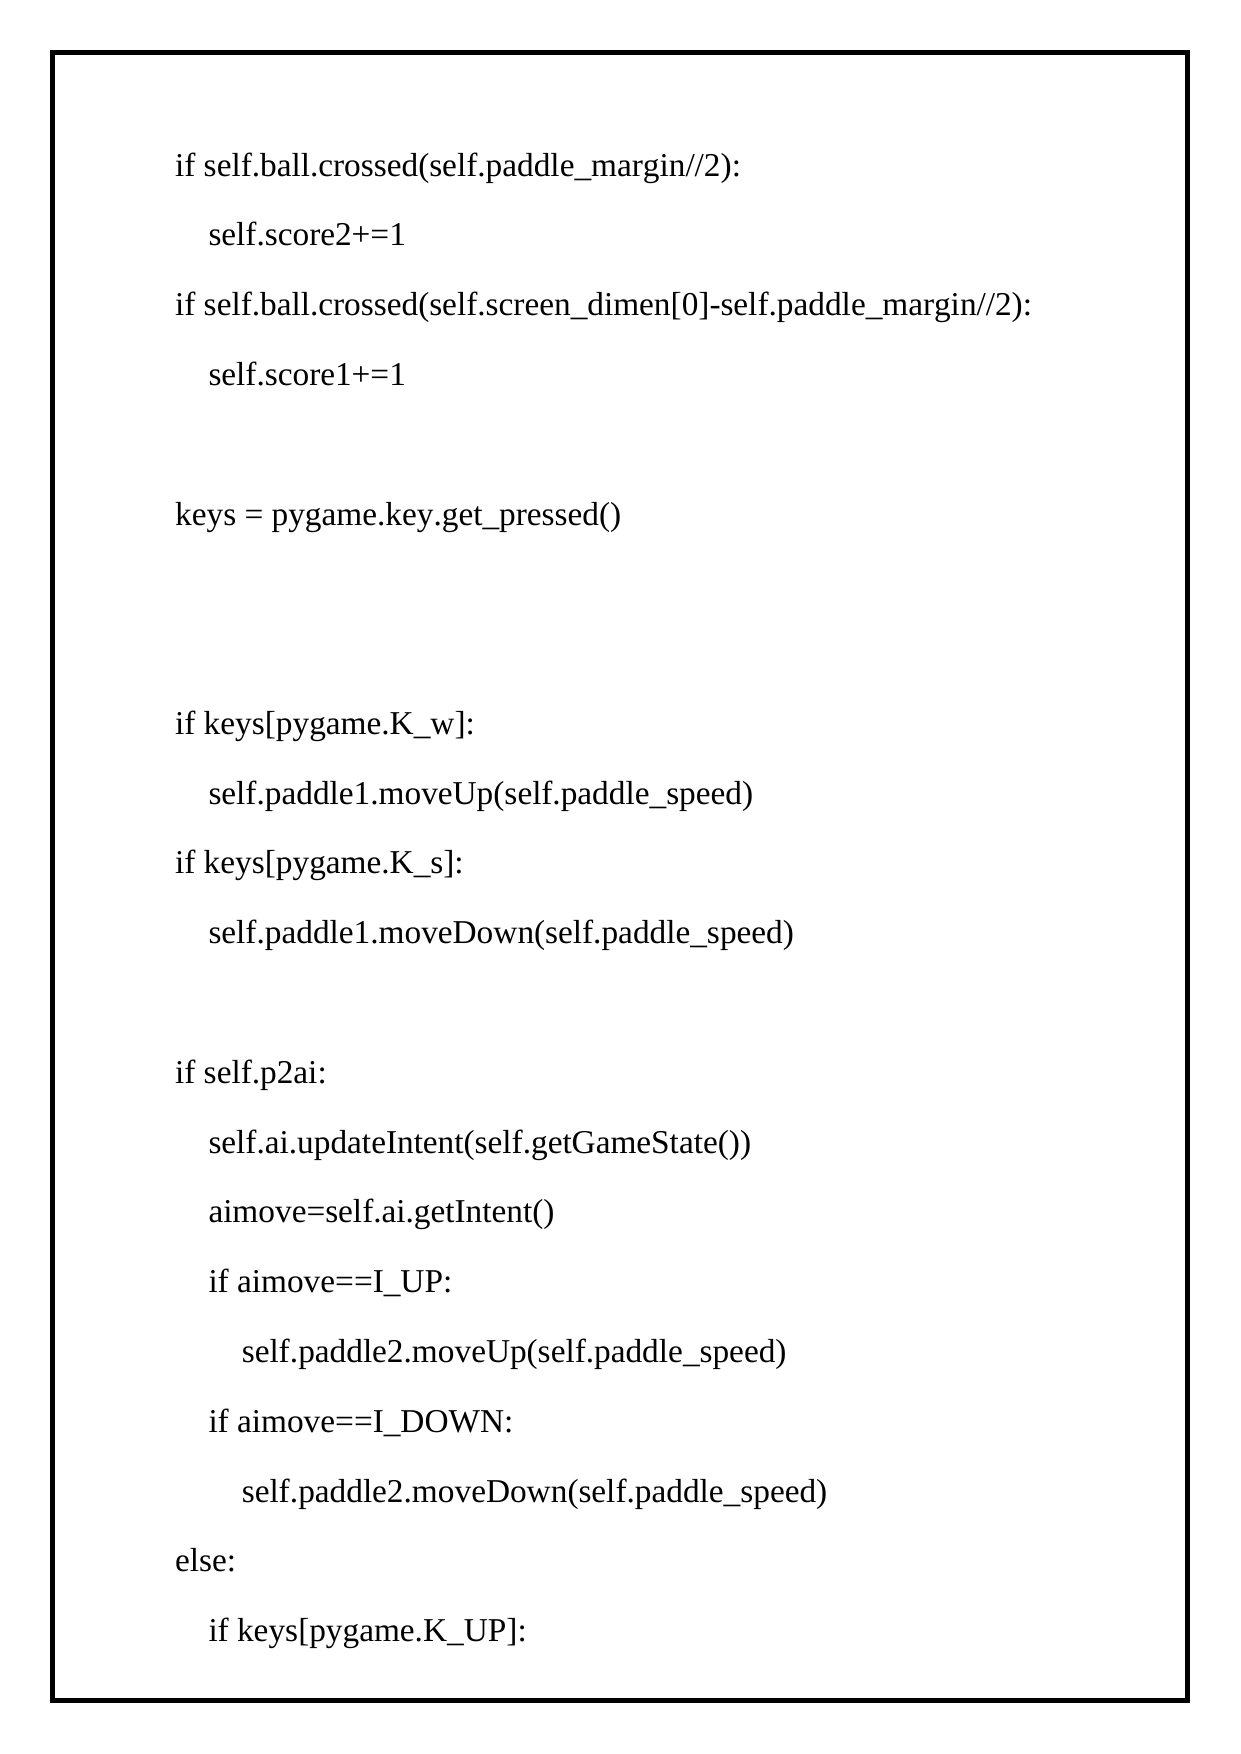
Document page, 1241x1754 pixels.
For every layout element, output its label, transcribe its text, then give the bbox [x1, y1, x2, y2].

text self.ai.updateIntent(self.getGameState()) [75, 1122, 1165, 1160]
text if keys[pygame.K_s]: [75, 843, 1165, 881]
text self.paddle1.moveUp(self.paddle_speed) [75, 773, 1165, 811]
text if self.ball.crossed(self.screen_dimen[0]-self.paddle_margin//2): [75, 284, 1165, 323]
text self.paddle2.moveUp(self.paddle_speed) [75, 1331, 1165, 1369]
text if aimove==I_DOWN: [75, 1401, 1165, 1439]
text if keys[pygame.K_w]: [75, 703, 1165, 741]
text self.score1+=1 [75, 354, 1165, 392]
text if self.p2ai: [75, 1052, 1165, 1090]
text if keys[pygame.K_UP]: [75, 1610, 1165, 1649]
text keys = pygame.key.get_pressed() [75, 494, 1165, 532]
text else: [75, 1541, 1165, 1579]
text if aimove==I_UP: [75, 1261, 1165, 1300]
text self.paddle1.moveDown(self.paddle_speed) [75, 912, 1165, 951]
text self.score2+=1 [75, 214, 1165, 253]
text if self.ball.crossed(self.paddle_margin//2): [75, 145, 1165, 183]
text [75, 1471, 1165, 1509]
text aimove=self.ai.getIntent() [75, 1192, 1165, 1230]
